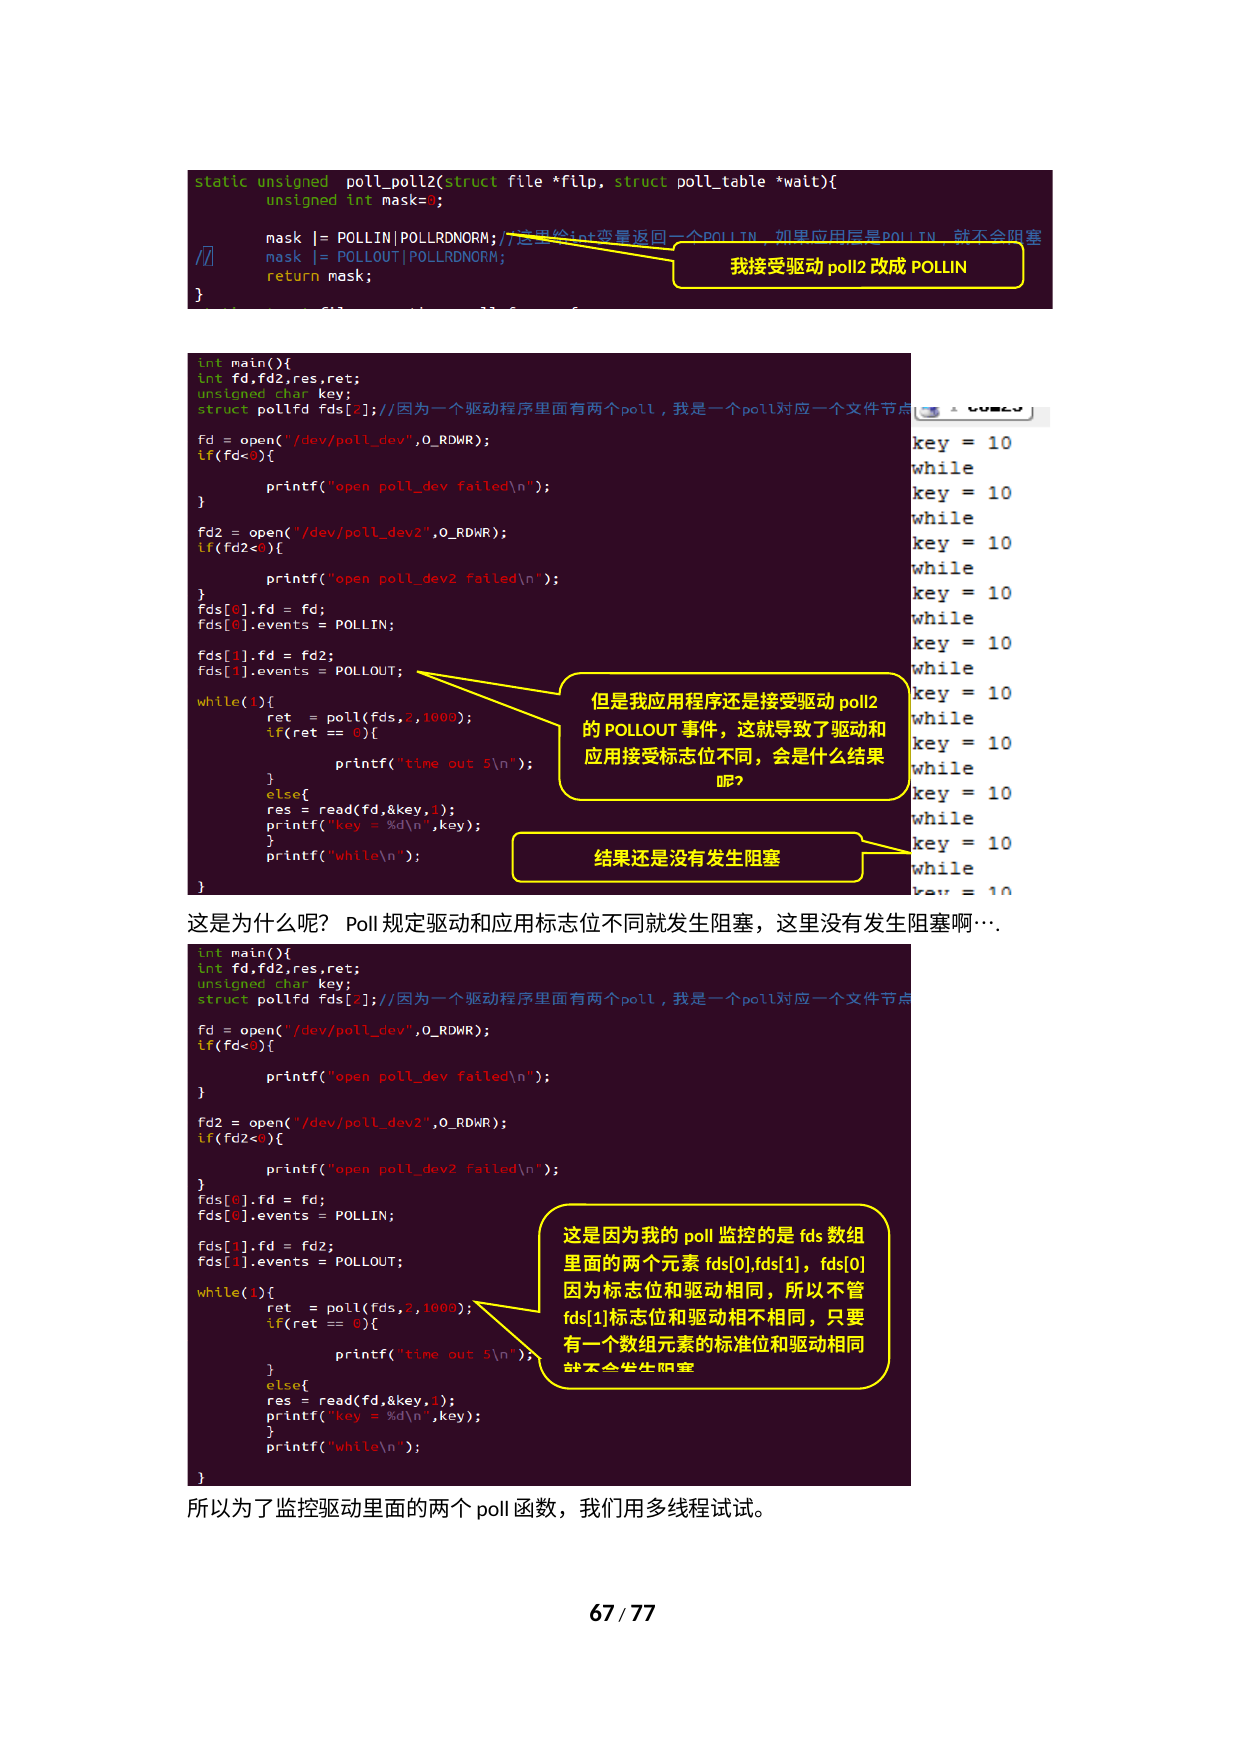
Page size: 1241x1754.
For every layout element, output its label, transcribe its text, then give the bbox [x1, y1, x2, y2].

text 所以为了监控驱动里面的两个poll函数，我们用多线程试试。 [187, 1491, 1053, 1523]
picture [187, 170, 1053, 309]
text 这是为什么呢？ Poll规定驱动和应用标志位不同就发生阻塞，这里没有发生阻塞啊…. [187, 906, 1053, 938]
picture [187, 353, 1050, 895]
picture [187, 944, 911, 1486]
